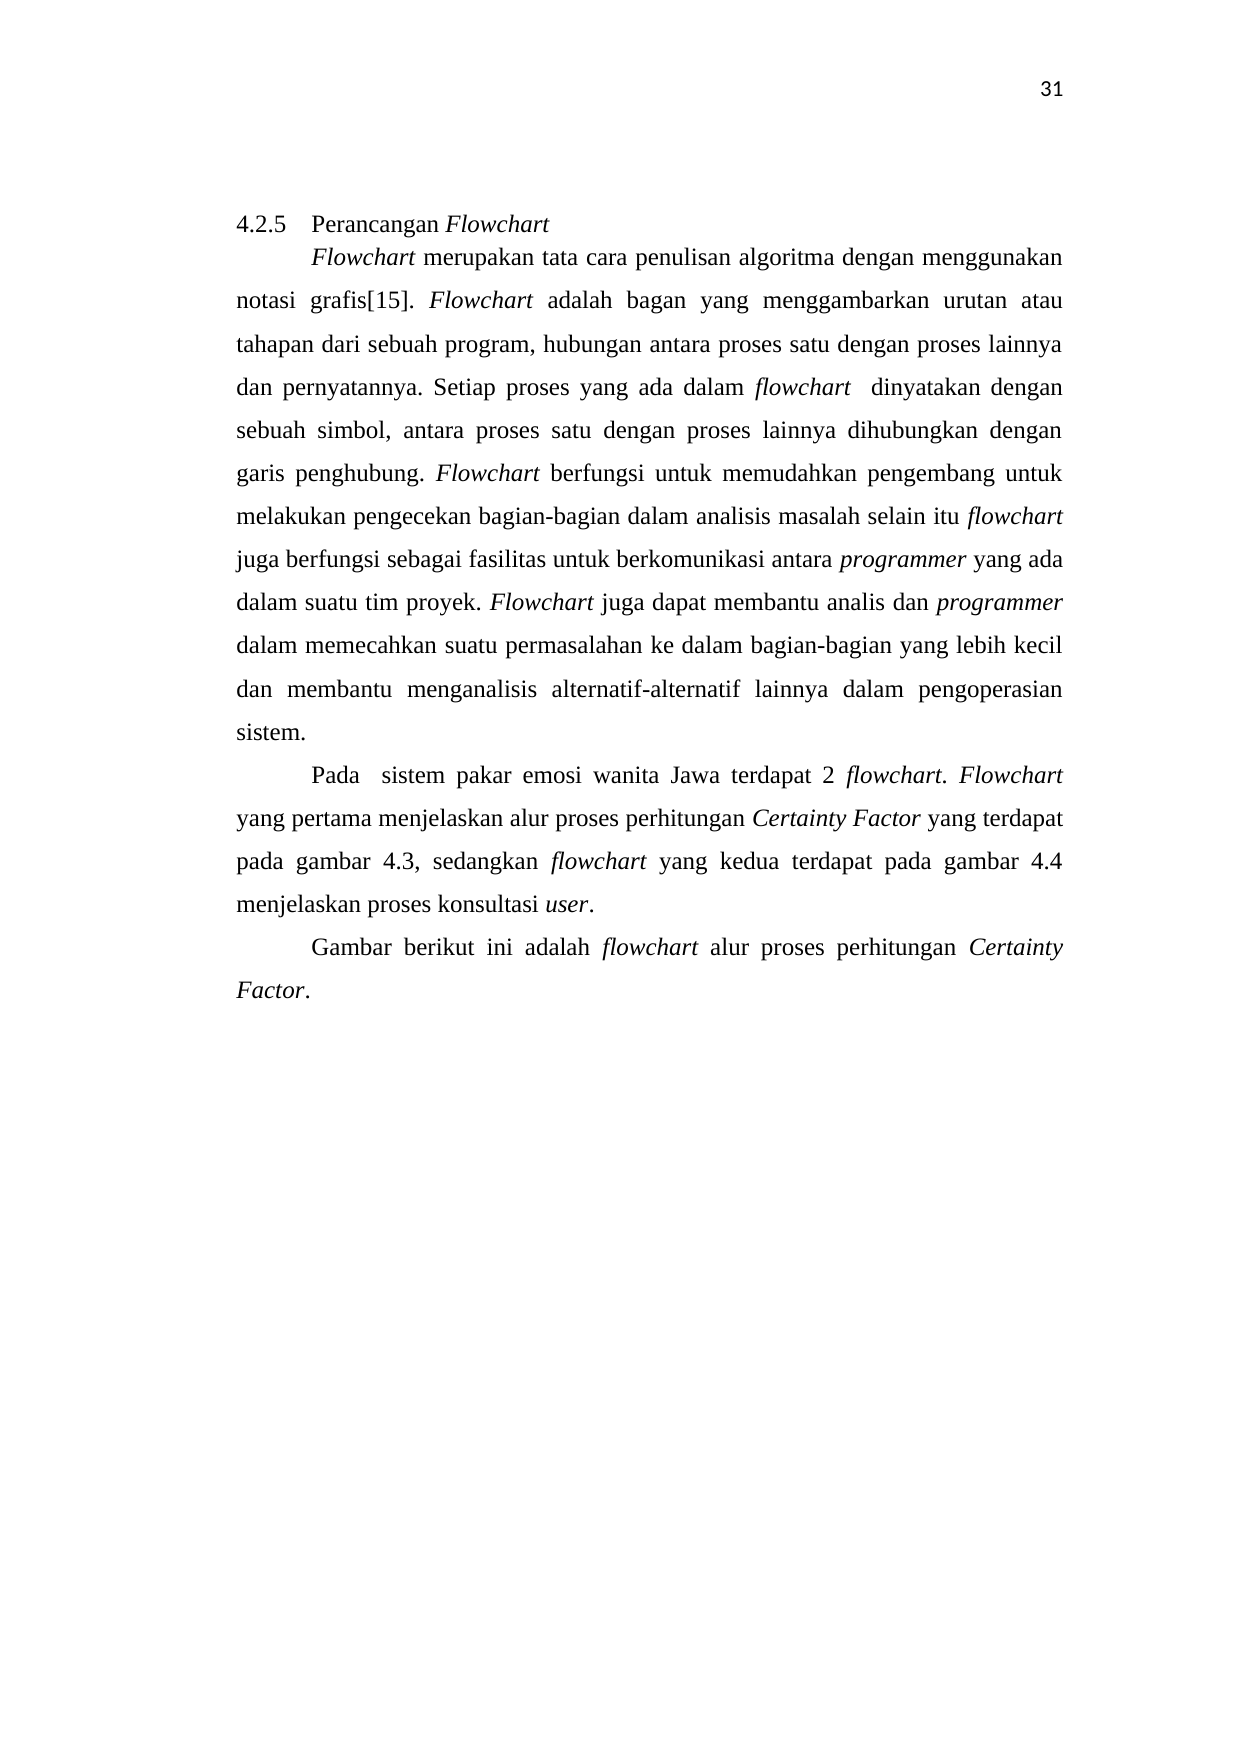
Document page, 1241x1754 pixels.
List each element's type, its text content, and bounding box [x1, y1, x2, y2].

text Flowchart merupakan tata cara penulisan algoritma dengan menggunakan notasi grafis[15]. Flowchart adalah bagan yang menggambarkan urutan atau tahapan dari sebuah program, hubungan antara proses satu dengan proses lainnya dan pernyatannya. Setiap proses yang ada dalam flowchart dinyatakan dengan sebuah simbol, antara proses satu dengan proses lainnya dihubungkan dengan garis penghubung. Flowchart berfungsi untuk memudahkan pengembang untuk melakukan pengecekan bagian-bagian dalam analisis masalah selain itu flowchart juga berfungsi sebagai fasilitas untuk berkomunikasi antara programmer yang ada dalam suatu tim proyek. Flowchart juga dapat membantu analis dan programmer dalam memecahkan suatu permasalahan ke dalam bagian-bagian yang lebih kecil dan membantu menganalisis alternatif-alternatif lainnya dalam pengoperasian sistem. [236, 242, 1063, 746]
text 4.2.5 Perancangan Flowchart [236, 209, 1063, 238]
text Pada sistem pakar emosi wanita Jawa terdapat 2 flowchart. Flowchart yang pertama menjelaskan alur proses perhitungan Certainty Factor yang terdapat pada gambar 4.3, sedangkan flowchart yang kedua terdapat pada gambar 4.4 menjelaskan proses konsultasi user. [236, 760, 1063, 918]
text Gambar berikut ini adalah flowchart alur proses perhitungan Certainty Factor. [236, 932, 1063, 1004]
